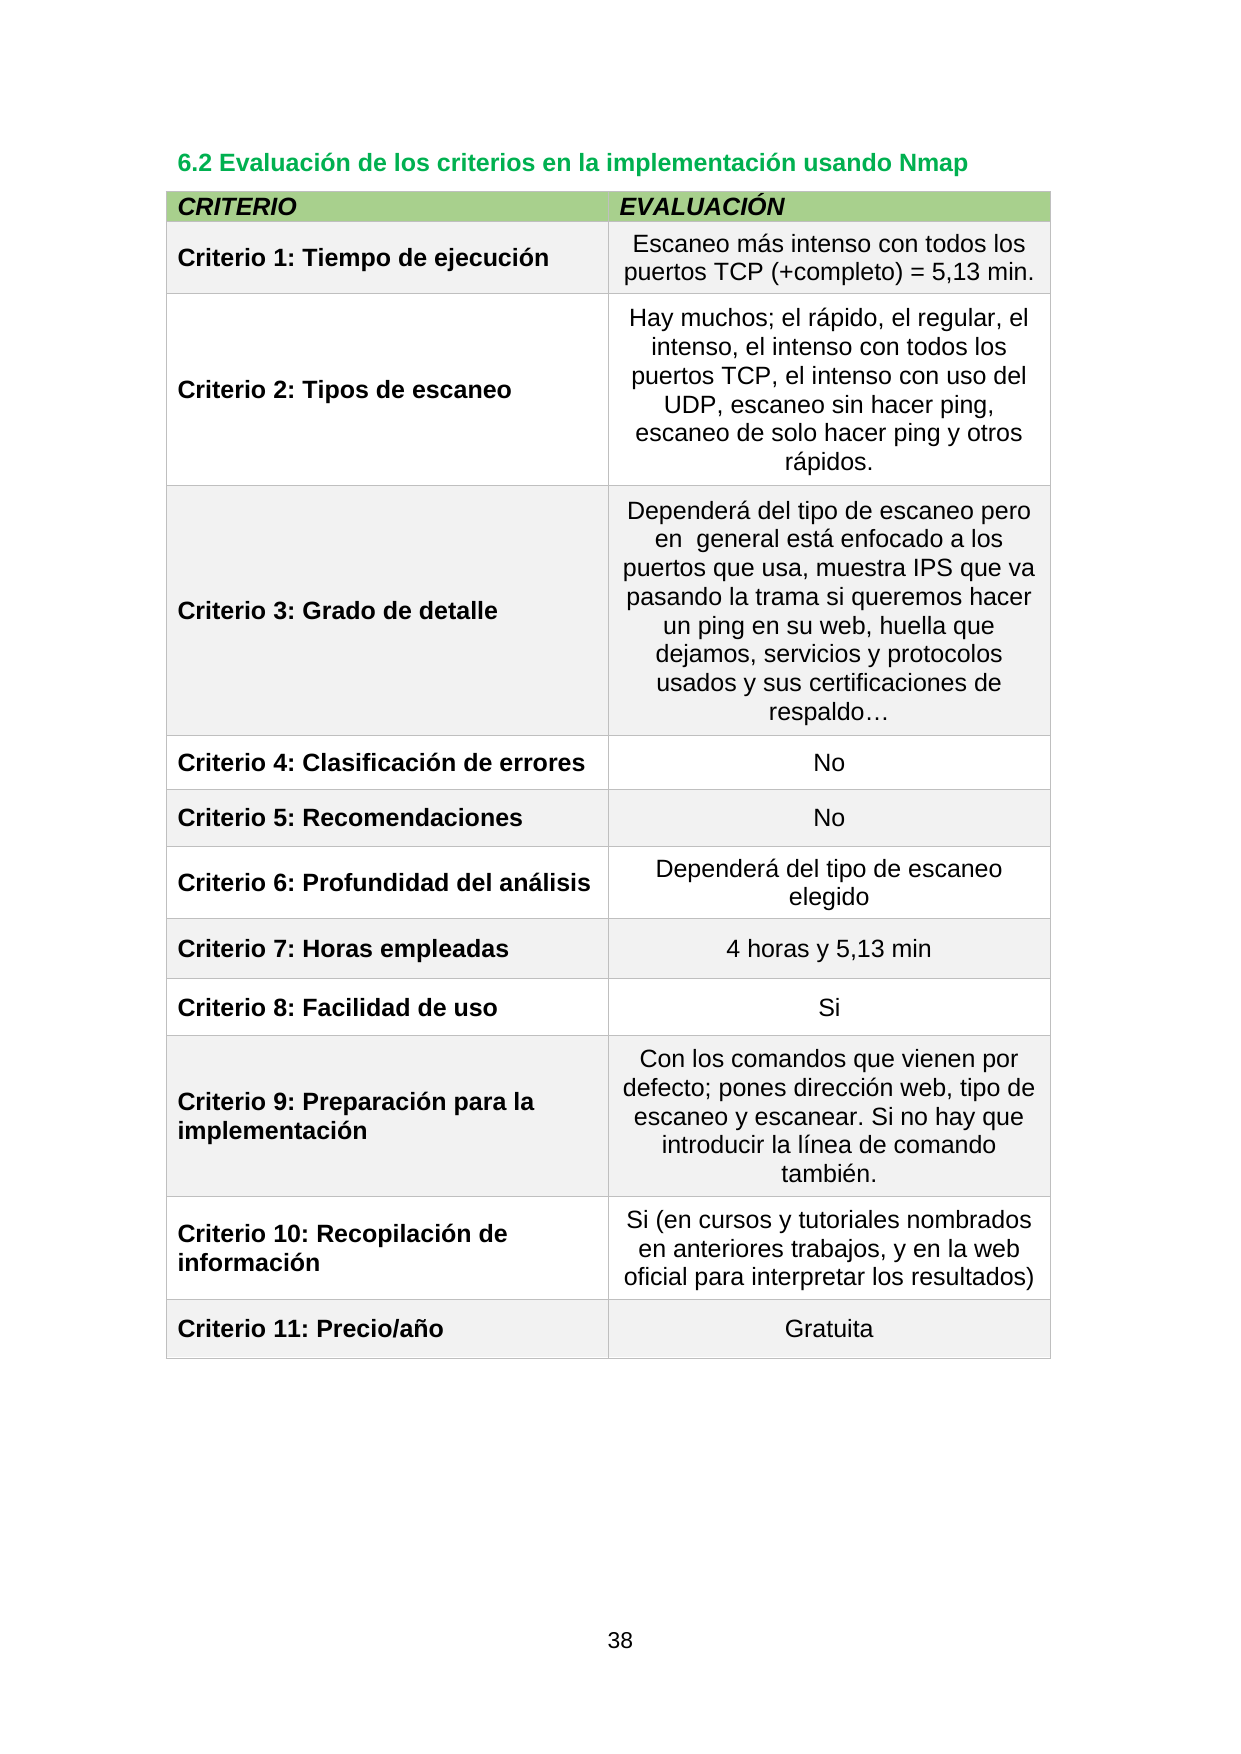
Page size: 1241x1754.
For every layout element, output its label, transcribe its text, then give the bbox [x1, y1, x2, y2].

table_header EVALUACIÓN [609, 192, 1050, 221]
table_cell Gratuita [609, 1300, 1050, 1357]
table_cell Criterio 3: Grado de detalle [167, 486, 608, 735]
table_cell Dependerá del tipo de escaneo pero en general está enfocado a los puertos que usa, muestra IPS que va pasando la trama si queremos hacer un ping en su web, huella que dejamos, servicios y protocolos usados y sus certificaciones de respaldo… [609, 486, 1050, 735]
table_cell Con los comandos que vienen por defecto; pones dirección web, tipo de escaneo y escanear. Si no hay que introducir la línea de comando también. [609, 1036, 1050, 1196]
table_header CRITERIO [167, 192, 608, 221]
table_cell Criterio 6: Profundidad del análisis [167, 847, 608, 918]
table_cell Dependerá del tipo de escaneo elegido [609, 847, 1050, 918]
table_cell Criterio 10: Recopilación de información [167, 1197, 608, 1299]
table_cell 4 horas y 5,13 min [609, 919, 1050, 978]
table_cell Criterio 9: Preparación para la implementación [167, 1036, 608, 1196]
table_cell Criterio 11: Precio/año [167, 1300, 608, 1357]
table_cell Criterio 4: Clasificación de errores [167, 736, 608, 788]
table_cell Si (en cursos y tutoriales nombrados en anteriores trabajos, y en la web oficial para interpretar los resultados) [609, 1197, 1050, 1299]
table_cell Criterio 7: Horas empleadas [167, 919, 608, 978]
table_cell Criterio 8: Facilidad de uso [167, 979, 608, 1035]
table_cell Si [609, 979, 1050, 1035]
table_cell No [609, 736, 1050, 788]
table_cell Hay muchos; el rápido, el regular, el intenso, el intenso con todos los puertos TCP, el intenso con uso del UDP, escaneo sin hacer ping, escaneo de solo hacer ping y otros rápidos. [609, 294, 1050, 485]
table_cell Criterio 5: Recomendaciones [167, 790, 608, 846]
subtitle 6.2 Evaluación de los criterios en la implementación usando Nmap [177, 148, 1063, 176]
table_cell No [609, 790, 1050, 846]
table_cell Escaneo más intenso con todos los puertos TCP (+completo) = 5,13 min. [609, 222, 1050, 293]
table_cell Criterio 2: Tipos de escaneo [167, 294, 608, 485]
table_cell Criterio 1: Tiempo de ejecución [167, 222, 608, 293]
